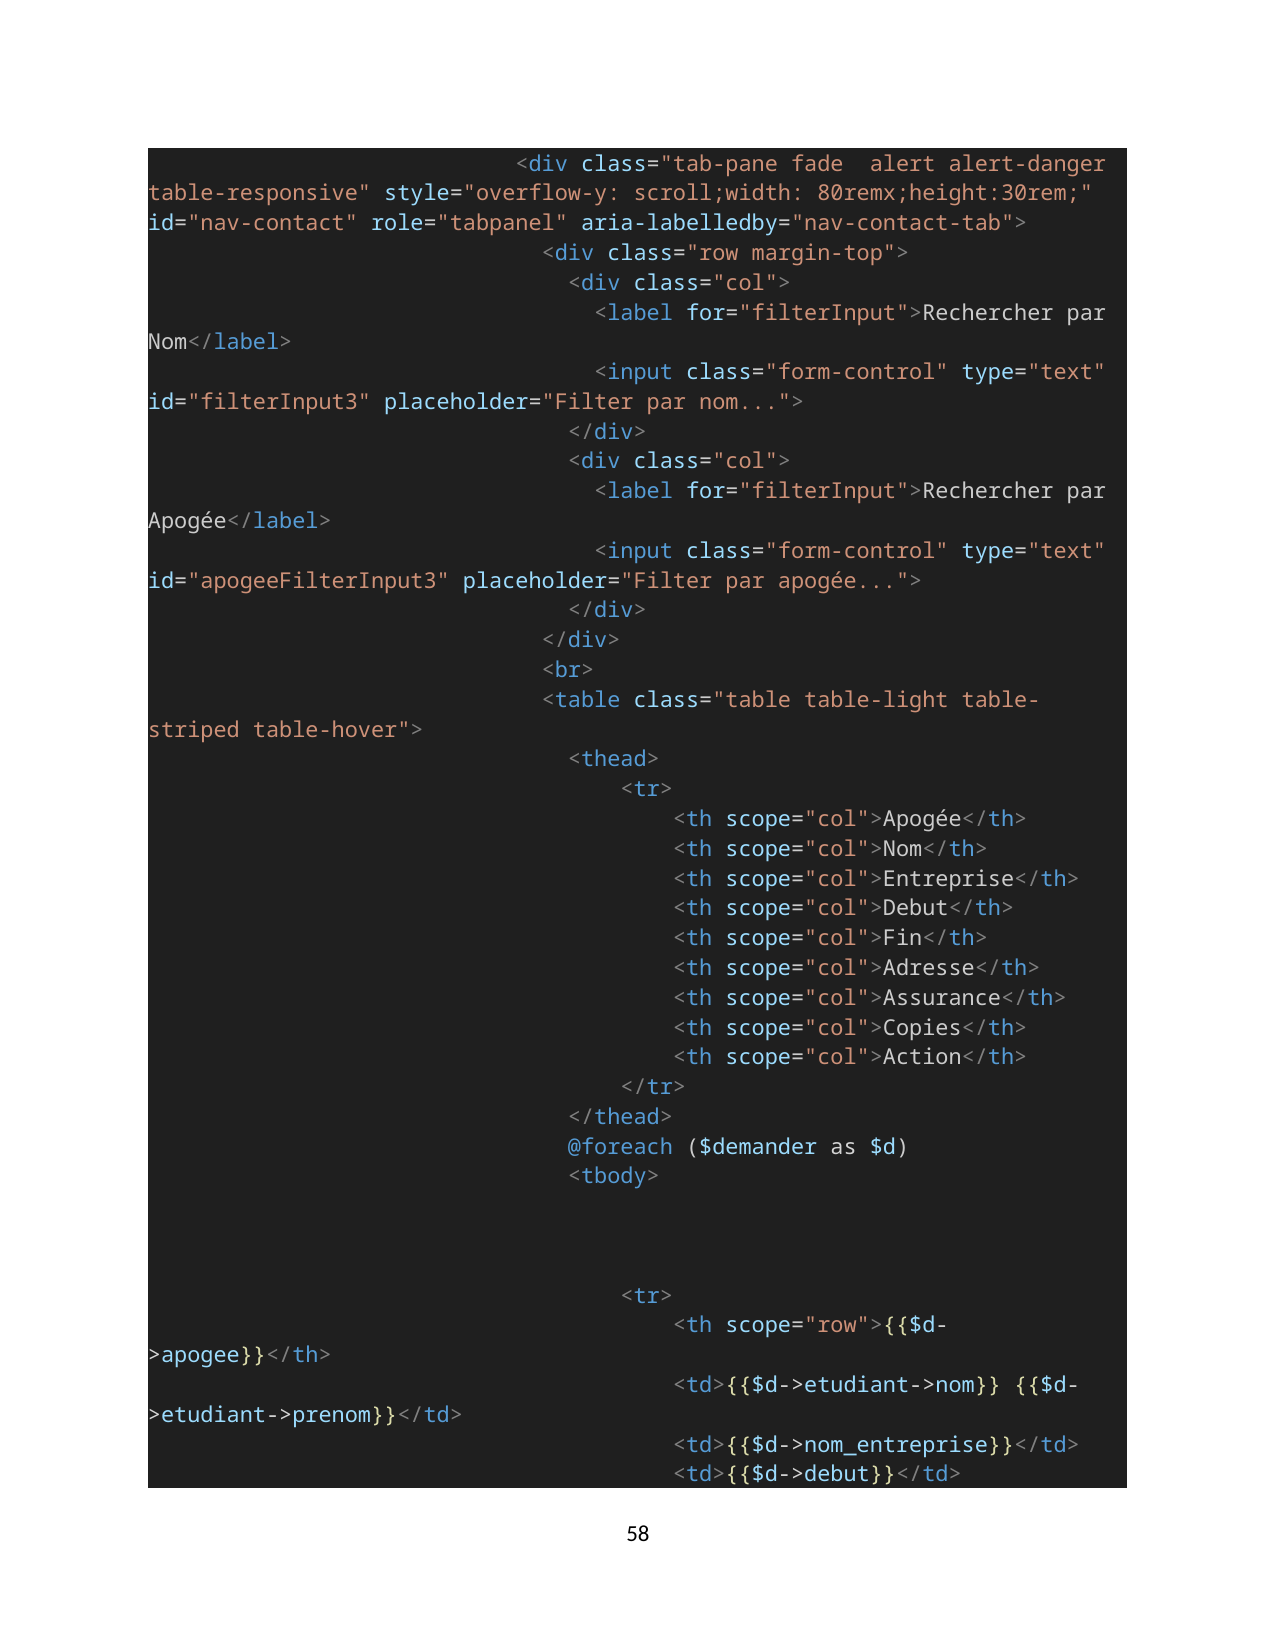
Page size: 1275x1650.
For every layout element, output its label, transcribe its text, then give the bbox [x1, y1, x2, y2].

text <th scope="col">Copies</th> [148, 1012, 1127, 1041]
text </div> [148, 416, 1127, 446]
text <th scope="col">Fin</th> [148, 922, 1127, 952]
text </div> [148, 594, 1127, 624]
text <tr> [148, 773, 1127, 803]
text <tr> [148, 1280, 1127, 1309]
text <div class="col"> [148, 446, 1127, 475]
text <th scope="col">Nom</th> [148, 833, 1127, 863]
text <div class="col"> [148, 267, 1127, 297]
text <input class="form-control" type="text" id="apogeeFilterInput3" placeholder="Filter par apogée..."> [148, 535, 1127, 594]
text <thead> [148, 743, 1127, 773]
text <td>{{$d->nom_entreprise}}</td> [148, 1429, 1127, 1458]
text <label for="filterInput">Rechercher par Nom</label> [148, 297, 1127, 356]
text <tbody> [148, 1161, 1127, 1190]
text <table class="table table-light table-striped table-hover"> [148, 684, 1127, 743]
text <div class="tab-pane fade alert alert-danger table-responsive" style="overflow-y: scroll;width: 80remx;height:30rem;" id="nav-contact" role="tabpanel" aria-labelledby="nav-contact-tab"> [148, 148, 1127, 237]
text <th scope="col">Assurance</th> [148, 982, 1127, 1012]
text <label for="filterInput">Rechercher par Apogée</label> [148, 475, 1127, 535]
text <td>{{$d->etudiant->nom}} {{$d->etudiant->prenom}}</td> [148, 1369, 1127, 1429]
text <th scope="col">Adresse</th> [148, 952, 1127, 982]
text <td>{{$d->debut}}</td> [148, 1458, 1127, 1488]
text </tr> [148, 1071, 1127, 1101]
text </thead> [148, 1101, 1127, 1131]
text <th scope="col">Debut</th> [148, 892, 1127, 922]
text <br> [148, 654, 1127, 684]
text <th scope="col">Entreprise</th> [148, 863, 1127, 892]
text <input class="form-control" type="text" id="filterInput3" placeholder="Filter par nom..."> [148, 356, 1127, 416]
text <div class="row margin-top"> [148, 237, 1127, 267]
text <th scope="col">Action</th> [148, 1041, 1127, 1071]
text <th scope="col">Apogée</th> [148, 803, 1127, 833]
text </div> [148, 624, 1127, 654]
text <th scope="row">{{$d->apogee}}</th> [148, 1309, 1127, 1369]
text @foreach ($demander as $d) [148, 1131, 1127, 1161]
